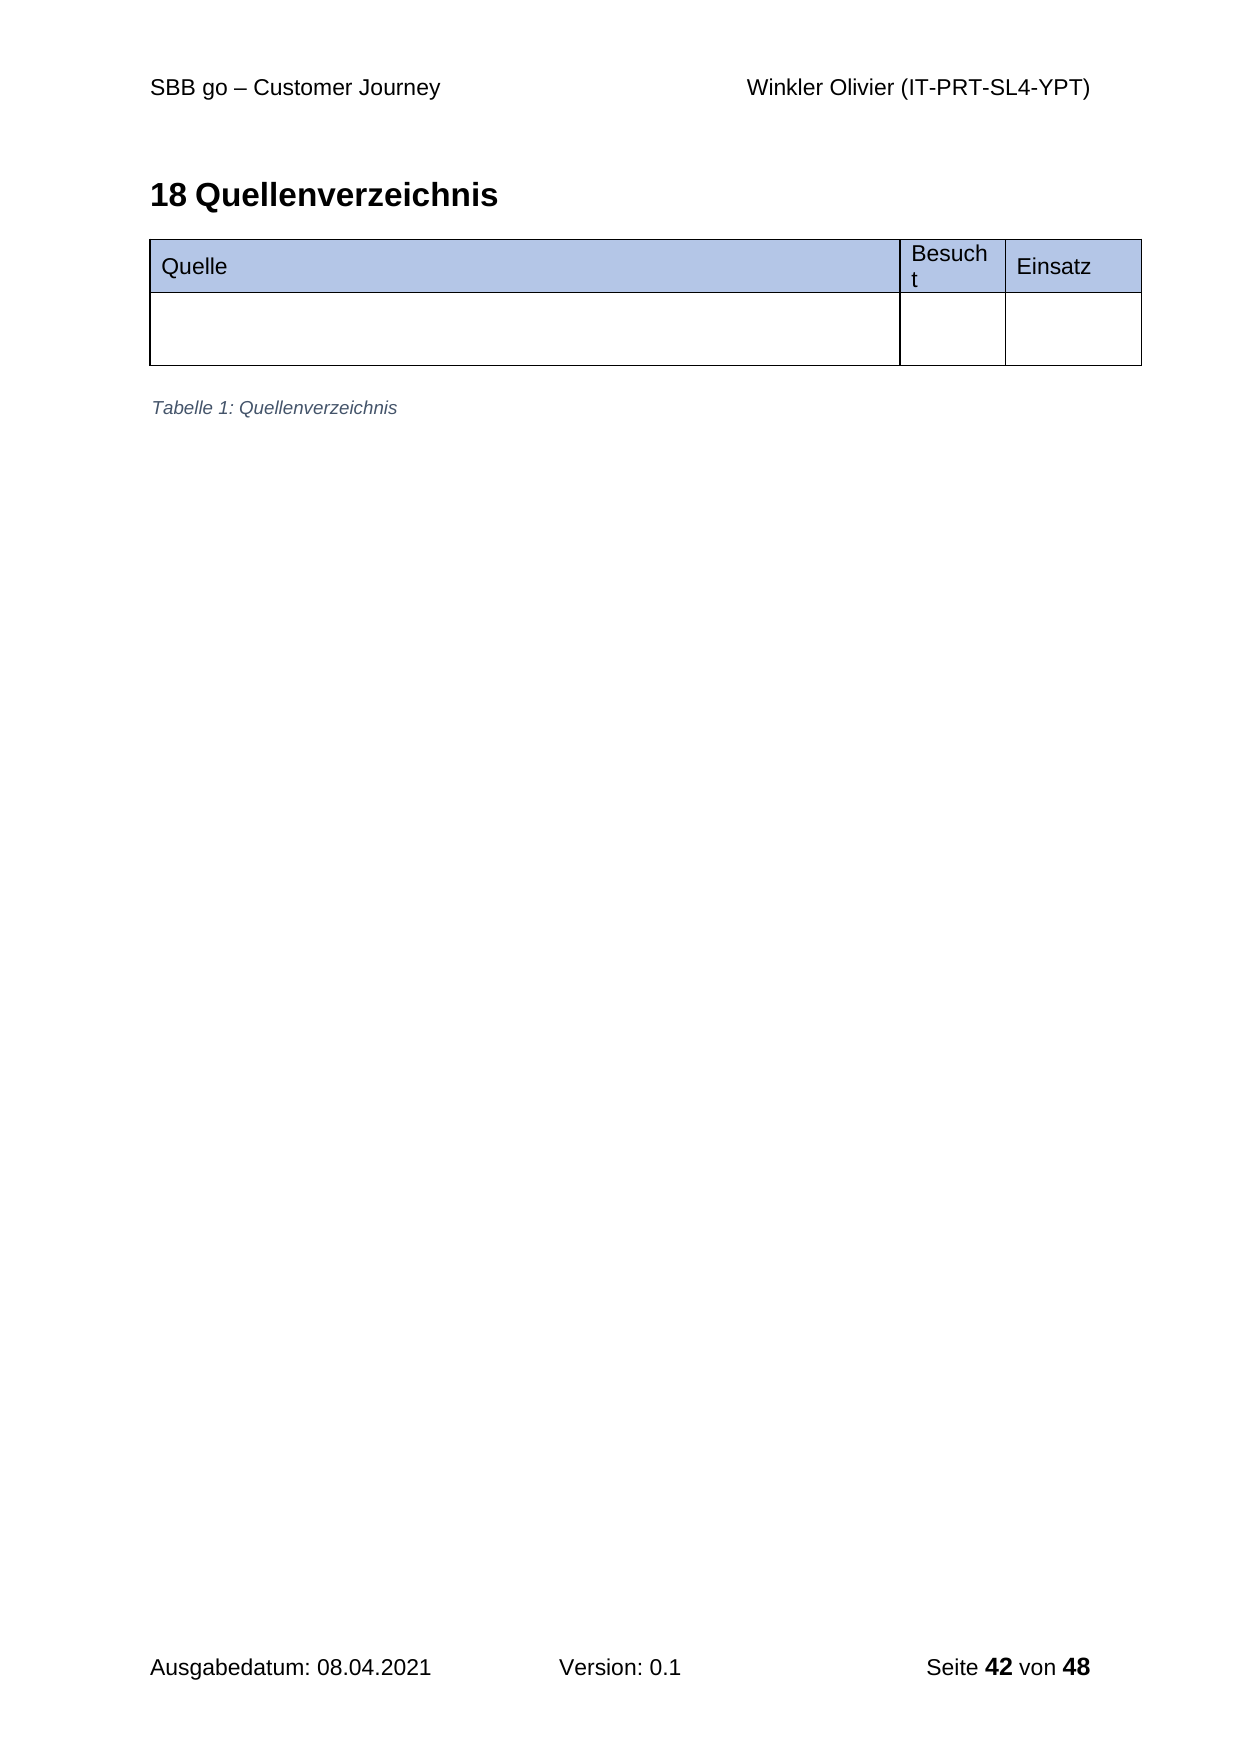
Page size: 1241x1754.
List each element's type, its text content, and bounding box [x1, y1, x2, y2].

table_cell [151, 293, 899, 365]
table_header Besucht [901, 240, 1005, 292]
table_header Quelle [151, 240, 899, 292]
subtitle Quellenverzeichnis [150, 175, 1090, 213]
table_header Einsatz [1006, 240, 1141, 292]
table_cell [901, 293, 1005, 365]
table_cell [1006, 293, 1141, 365]
